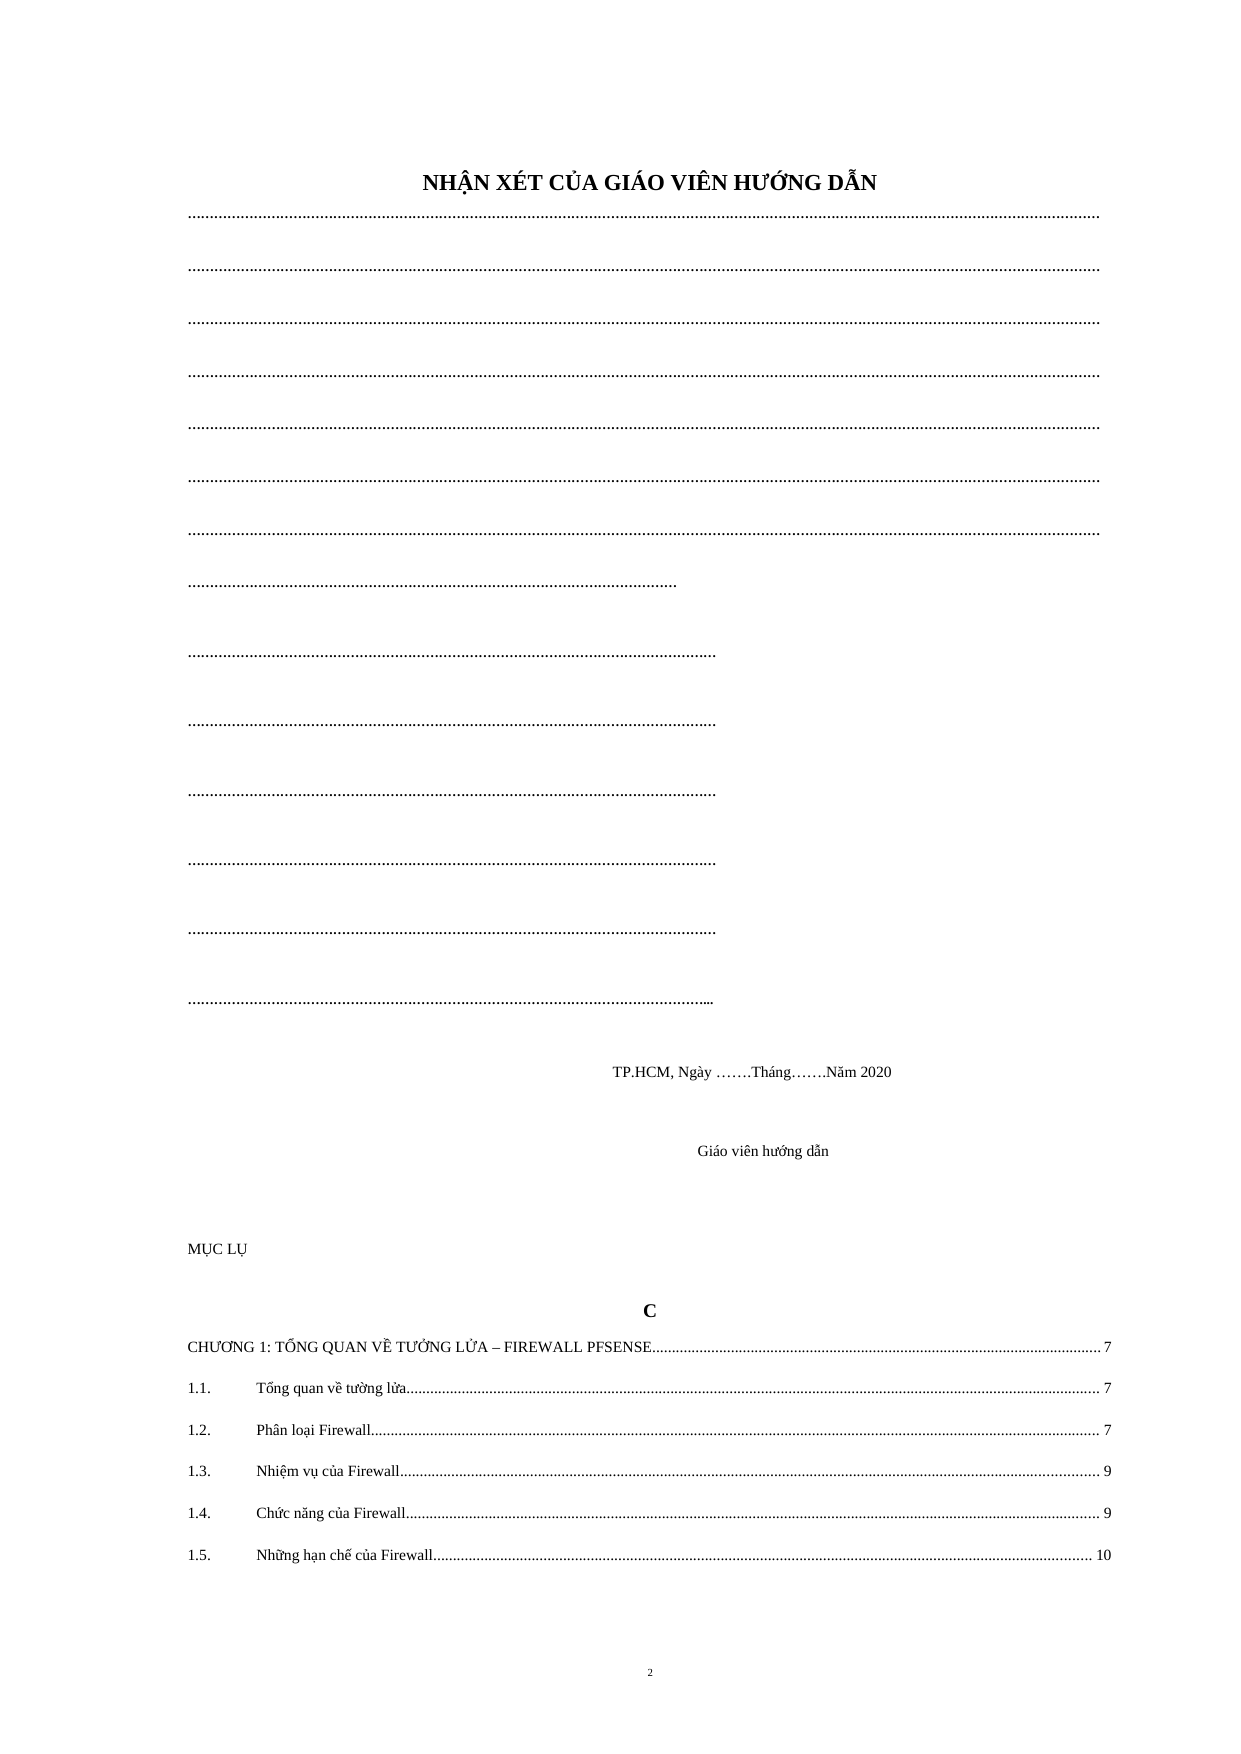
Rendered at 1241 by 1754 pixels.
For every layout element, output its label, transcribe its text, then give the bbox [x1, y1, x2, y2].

text ………………………………………………………………………………………………………… [187, 703, 1112, 729]
text ………………………………………………………………………………………………………… [187, 842, 1112, 868]
text ………………………………………………………………………………………………………… [187, 634, 1112, 660]
text NHẬN XÉT CỦA GIÁO VIÊN HƯỚNG DẪN [187, 150, 1112, 196]
text Giáo viên hướng dẫn [187, 1129, 1112, 1160]
text ………………………………………………………………………………………………………… [187, 773, 1112, 799]
text TP.HCM, Ngày …….Tháng…….Năm 2020 [187, 1050, 1112, 1081]
text ………………………………………………………………………………………………………………………………………………………………………………………………………………………………………………………………………………………………………………………………………………………………………………………………………………………………………………………………………………………………………………………………………………………………………………………………………………………………………………………………………………………………………………………………………………………………………………………………………………………………………………………………………………………………………………………………………………………………………………………………………………………………………………………………………………………………………………………………………………………………………………………………………………………………………………………………………………………………………………………………………………………………………………………………………………………………………… [187, 196, 1112, 591]
text ………………………………………………………………………………………………………... [187, 981, 1112, 1007]
text ………………………………………………………………………………………………………… [187, 911, 1112, 938]
